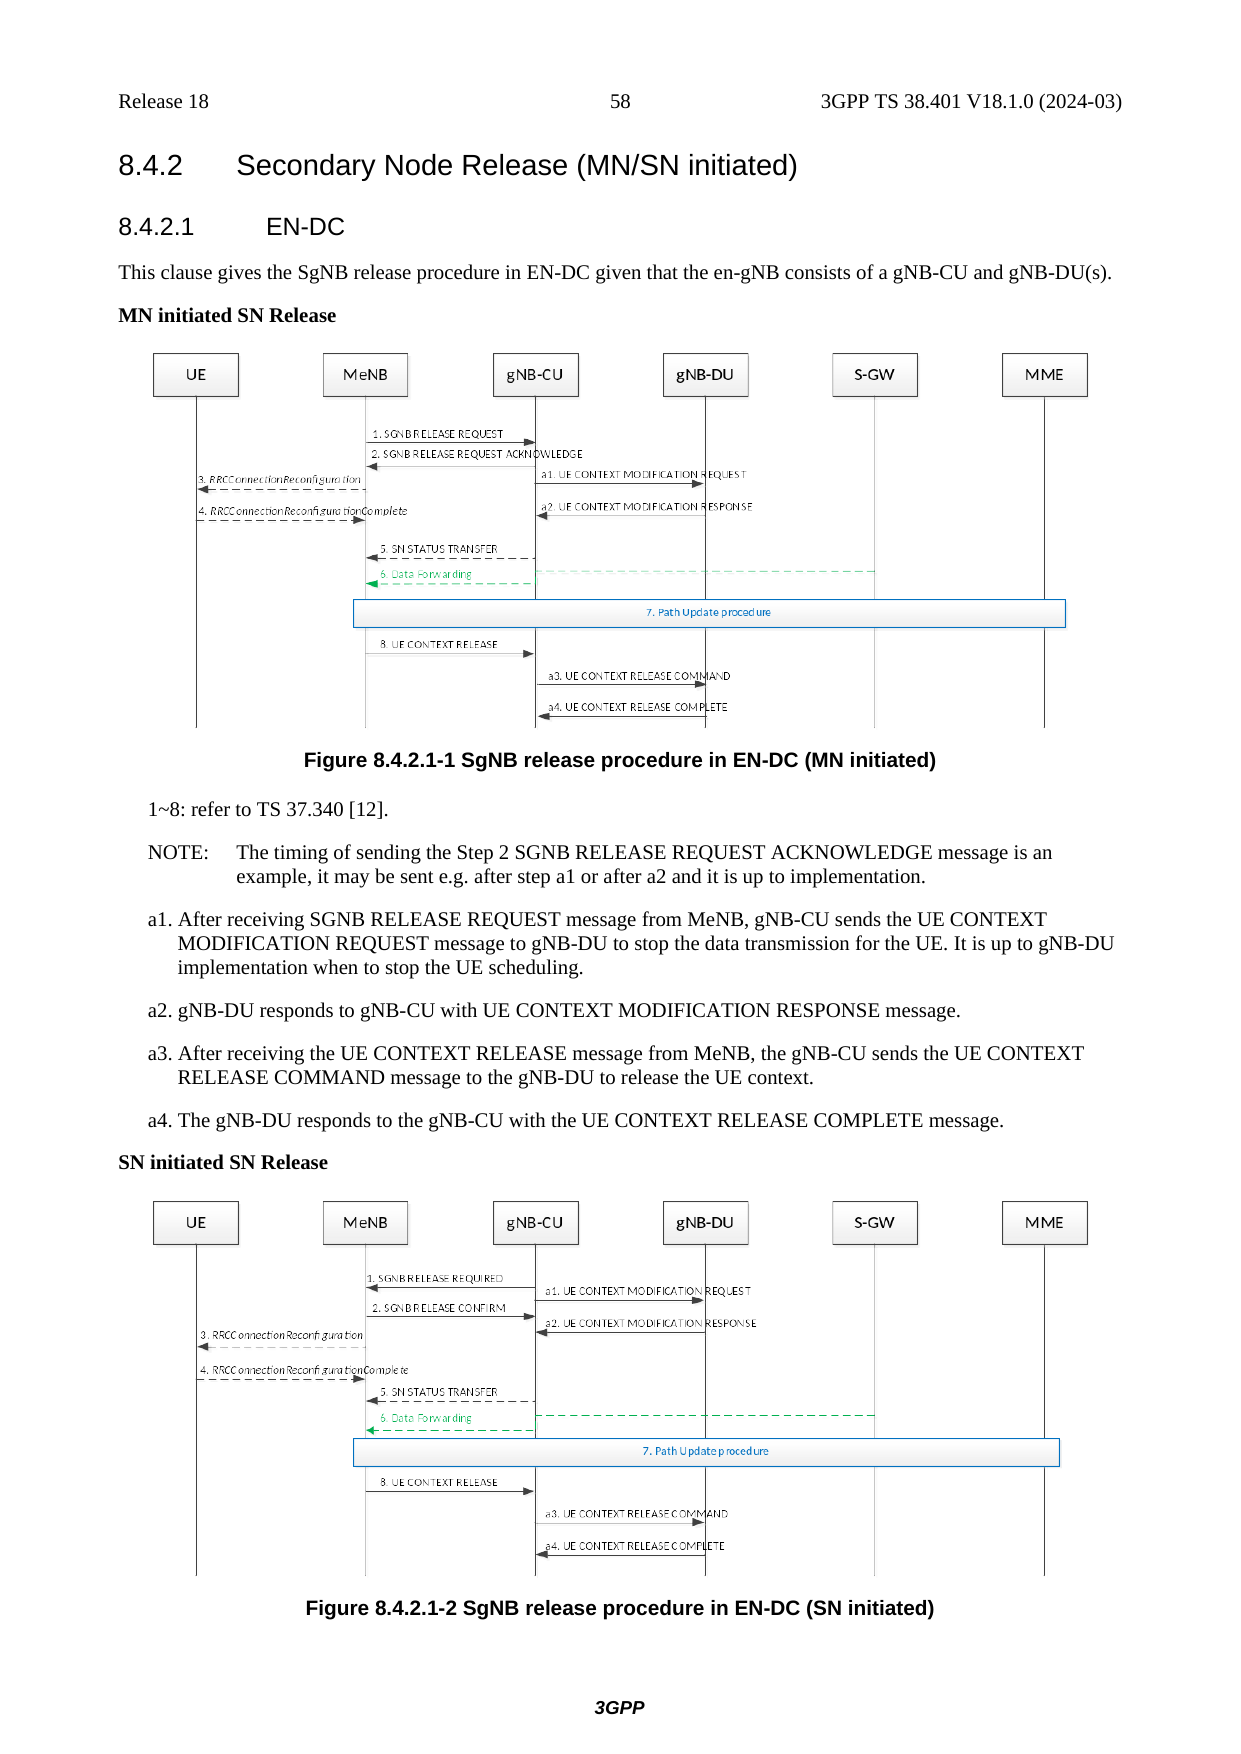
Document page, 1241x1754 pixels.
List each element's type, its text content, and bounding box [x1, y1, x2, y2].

text SN initiated SN Release [118, 1150, 1122, 1174]
text Figure 8.4.2.1-1 SgNB release procedure in EN-DC (MN initiated) [118, 748, 1122, 772]
text a4. The gNB-DU responds to the gNB-CU with the UE CONTEXT RELEASE COMPLETE message. [148, 1107, 1122, 1132]
subtitle 8.4.2 Secondary Node Release (MN/SN initiated) [118, 147, 1122, 181]
text a1. After receiving SGNB RELEASE REQUEST message from MeNB, gNB-CU sends the UE CONTEXT MODIFICATION REQUEST message to gNB-DU to stop the data transmission for the UE. It is up to gNB-DU implementation when to stop the UE scheduling. [148, 907, 1122, 979]
text a3. After receiving the UE CONTEXT RELEASE message from MeNB, the gNB-CU sends the UE CONTEXT RELEASE COMMAND message to the gNB-DU to release the UE context. [148, 1041, 1122, 1089]
text Figure 8.4.2.1-2 SgNB release procedure in EN-DC (SN initiated) [118, 1596, 1122, 1620]
text This clause gives the SgNB release procedure in EN-DC given that the en-gNB consists of a gNB-CU and gNB-DU(s). [118, 260, 1122, 284]
text MN initiated SN Release [118, 303, 1122, 327]
text a2. gNB-DU responds to gNB-CU with UE CONTEXT MODIFICATION RESPONSE message. [148, 998, 1122, 1022]
text NOTE: The timing of sending the Step 2 SGNB RELEASE REQUEST ACKNOWLEDGE message is an example, it may be sent e.g. after step a1 or after a2 and it is up to implementation. [148, 840, 1122, 888]
subtitle 8.4.2.1 EN-DC [118, 212, 1122, 241]
text 1~8: refer to TS 37.340 [12]. [148, 797, 1122, 821]
